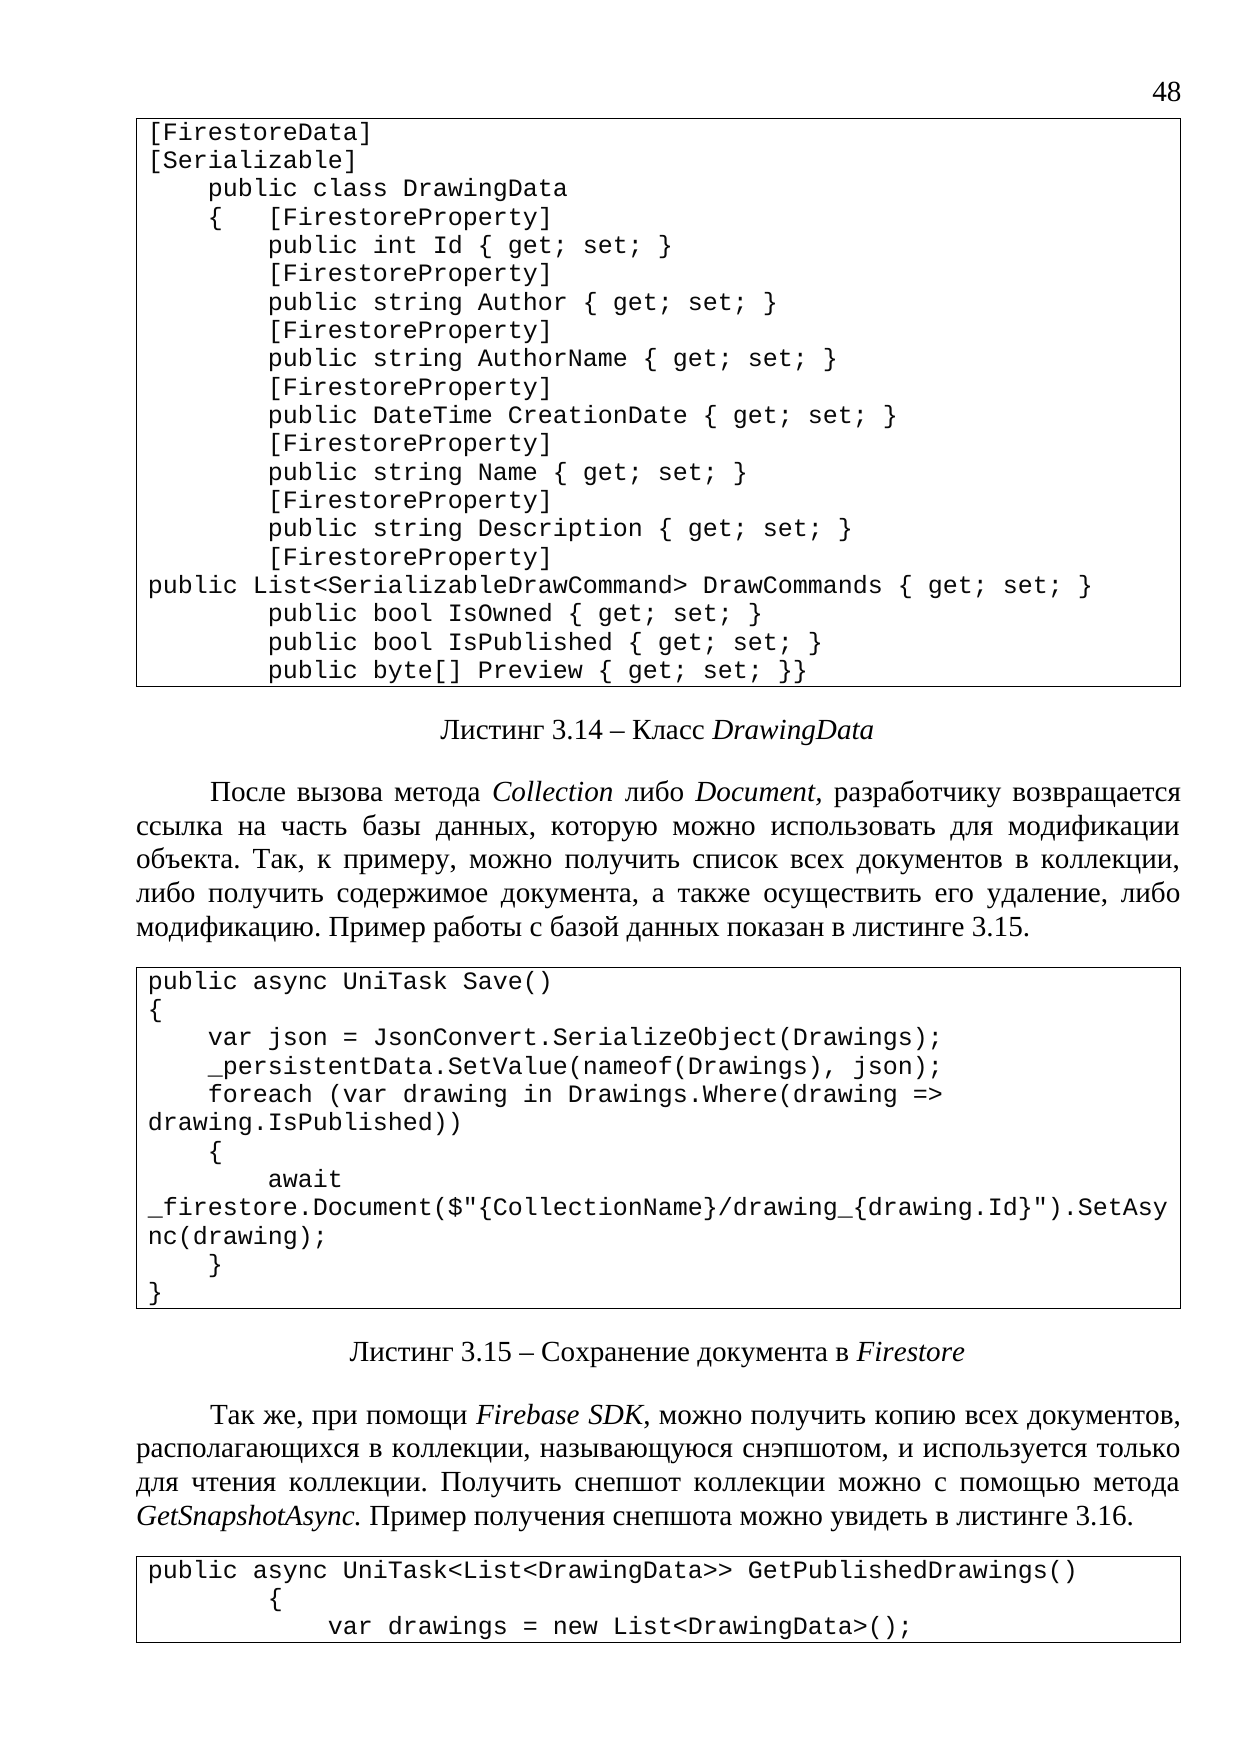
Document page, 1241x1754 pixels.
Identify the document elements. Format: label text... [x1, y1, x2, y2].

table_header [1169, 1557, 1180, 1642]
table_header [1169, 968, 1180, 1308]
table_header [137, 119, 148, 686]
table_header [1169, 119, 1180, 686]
text Листинг 3.14 – Класс DrawingData [136, 712, 1181, 745]
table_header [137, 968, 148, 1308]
text После вызова метода Collection либо Document, разработчику возвращается ссылка на часть базы данных, которую можно использовать для модификации объекта. Так, к примеру, можно получить список всех документов в коллекции, либо получить содержимое документа, а также осуществить его удаление, либо модификацию. Пример работы с базой данных показан в листинге 3.15. [136, 774, 1181, 942]
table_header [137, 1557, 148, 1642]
text Так же, при помощи Firebase SDK, можно получить копию всех документов, располагающихся в коллекции, называющуюся снэпшотом, и используется только для чтения коллекции. Получить снепшот коллекции можно с помощью метода GetSnapshotAsync. Пример получения снепшота можно увидеть в листинге 3.16. [136, 1397, 1181, 1531]
text Листинг 3.15 – Сохранение документа в Firestore [136, 1334, 1181, 1368]
